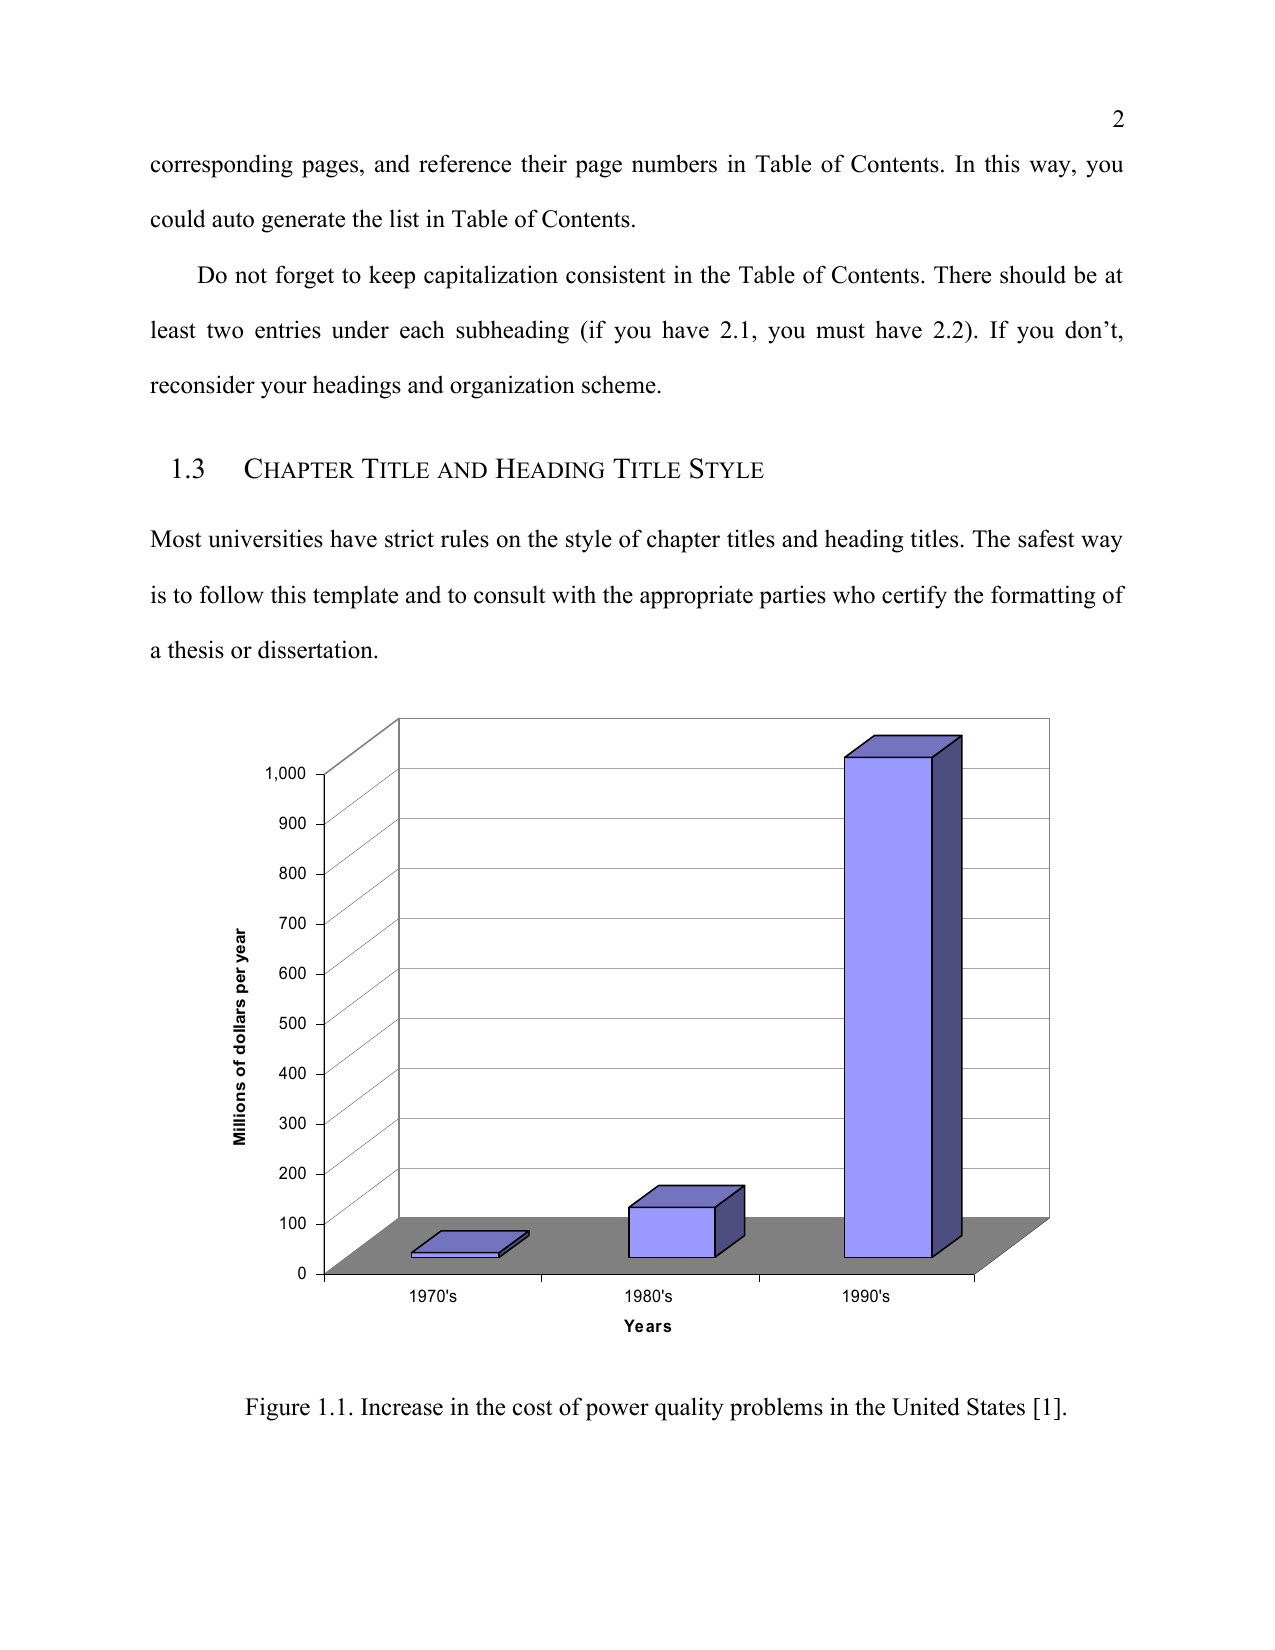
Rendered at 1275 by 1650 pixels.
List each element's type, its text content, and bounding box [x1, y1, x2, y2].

text Do not forget to keep capitalization consistent in the Table of Contents. There should be at least two entries under each subheading (if you have 2.1, you must have 2.2). If you don’t, reconsider your headings and organization scheme. [150, 261, 1125, 399]
text Most universities have strict rules on the style of chapter titles and heading titles. The safest way is to follow this template and to consult with the appropriate parties who certify the formatting of a thesis or dissertation. [150, 526, 1125, 664]
text Figure 1.1. Increase in the cost of power quality problems in the United States [1]. [150, 1393, 1125, 1421]
subtitle Chapter Title and Heading Title Style [169, 452, 1125, 484]
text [150, 150, 1125, 233]
